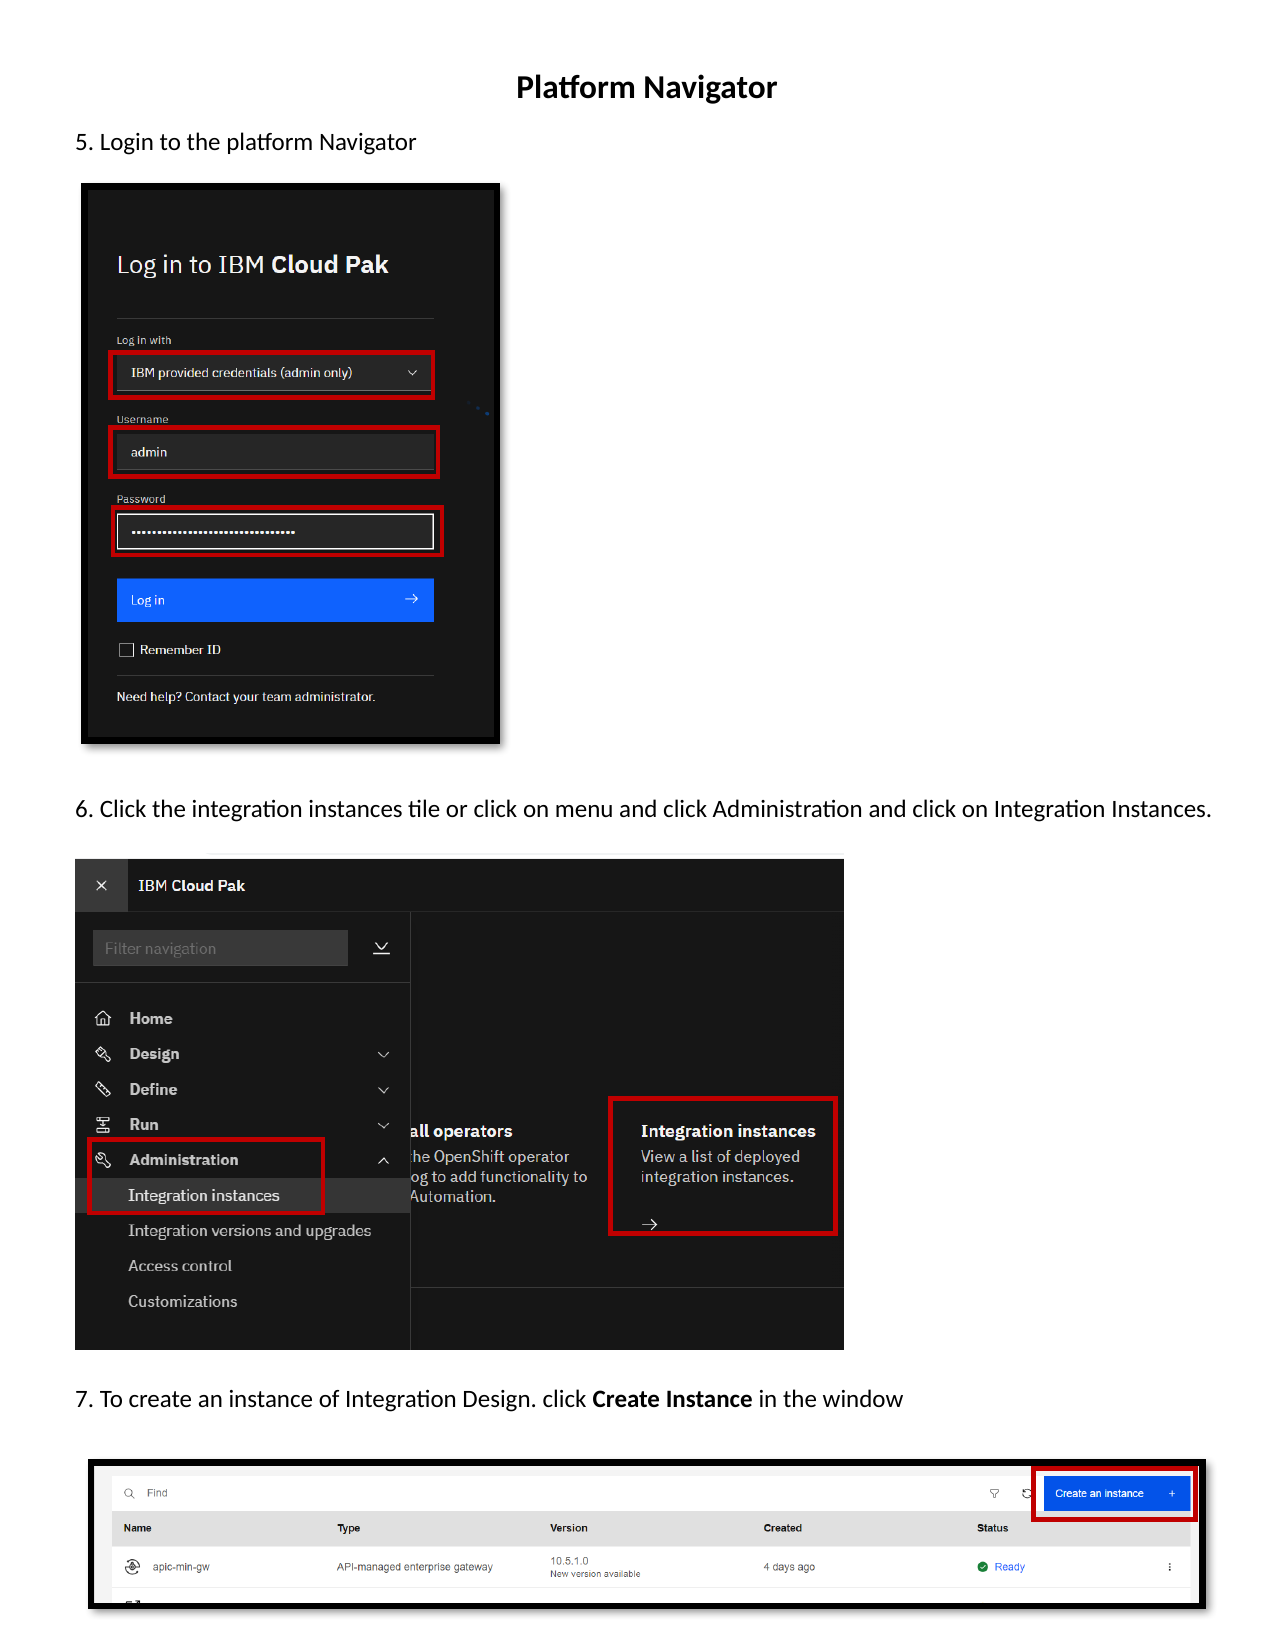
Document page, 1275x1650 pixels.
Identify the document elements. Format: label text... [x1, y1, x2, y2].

picture [88, 190, 494, 737]
text 7. To create an instance of Integration Design. click Create Instance in the window [75, 1383, 1219, 1413]
picture [75, 853, 844, 1350]
picture [1036, 1471, 1193, 1517]
text Platform Navigator [75, 66, 1219, 106]
text 6. Click the integration instances tile or click on menu and click Administration and click on Integration Instances. [75, 793, 1219, 824]
text 5. Login to the platform Navigator [75, 126, 1219, 157]
picture [94, 1466, 1199, 1603]
